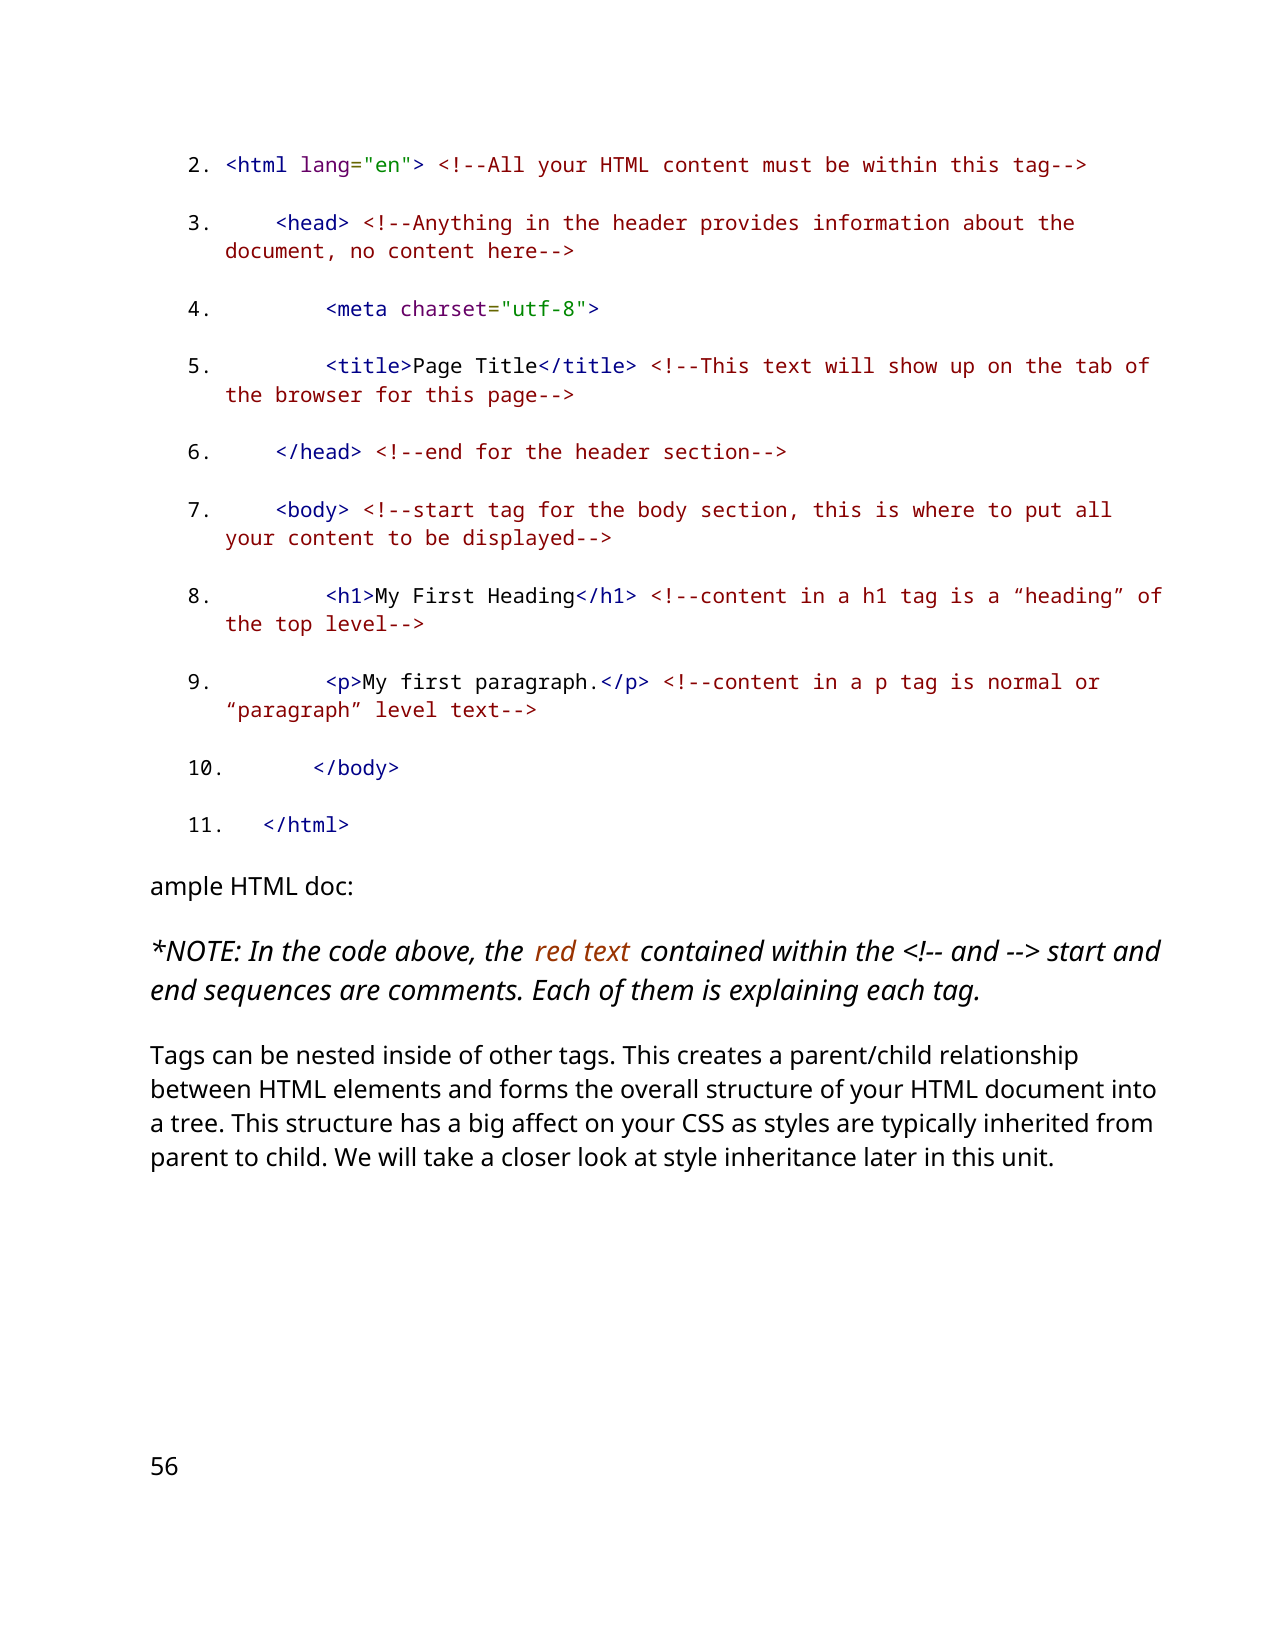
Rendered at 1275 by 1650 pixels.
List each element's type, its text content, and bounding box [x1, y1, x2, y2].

list </html> [187, 811, 1172, 839]
list <body> <!--start tag for the body section, this is where to put all your content to be displayed--> [187, 495, 1172, 552]
list </body> [187, 753, 1172, 781]
list <title>Page Title</title> <!--This text will show up on the tab of the browser for this page--> [187, 351, 1172, 408]
list <meta charset="utf-8"> [187, 294, 1172, 322]
list <p>My first paragraph.</p> <!--content in a p tag is normal or “paragraph” level text--> [187, 667, 1172, 724]
text ample HTML doc: [150, 868, 1172, 902]
list </head> <!--end for the header section--> [187, 437, 1172, 466]
text *NOTE: In the code above, the red text contained within the <!-- and --> start and end sequences are comments. Each of them is explaining each tag. [150, 931, 1172, 1008]
text Tags can be nested inside of other tags. This creates a parent/child relationship between HTML elements and forms the overall structure of your HTML document into a tree. This structure has a big affect on your CSS as styles are typically inherited from parent to child. We will take a closer look at style inheritance later in this unit. [150, 1037, 1172, 1173]
list <head> <!--Anything in the header provides information about the document, no content here--> [187, 208, 1172, 264]
list <h1>My First Heading</h1> <!--content in a h1 tag is a “heading” of the top level--> [187, 581, 1172, 638]
list <html lang="en"> <!--All your HTML content must be within this tag--> [187, 150, 1172, 178]
